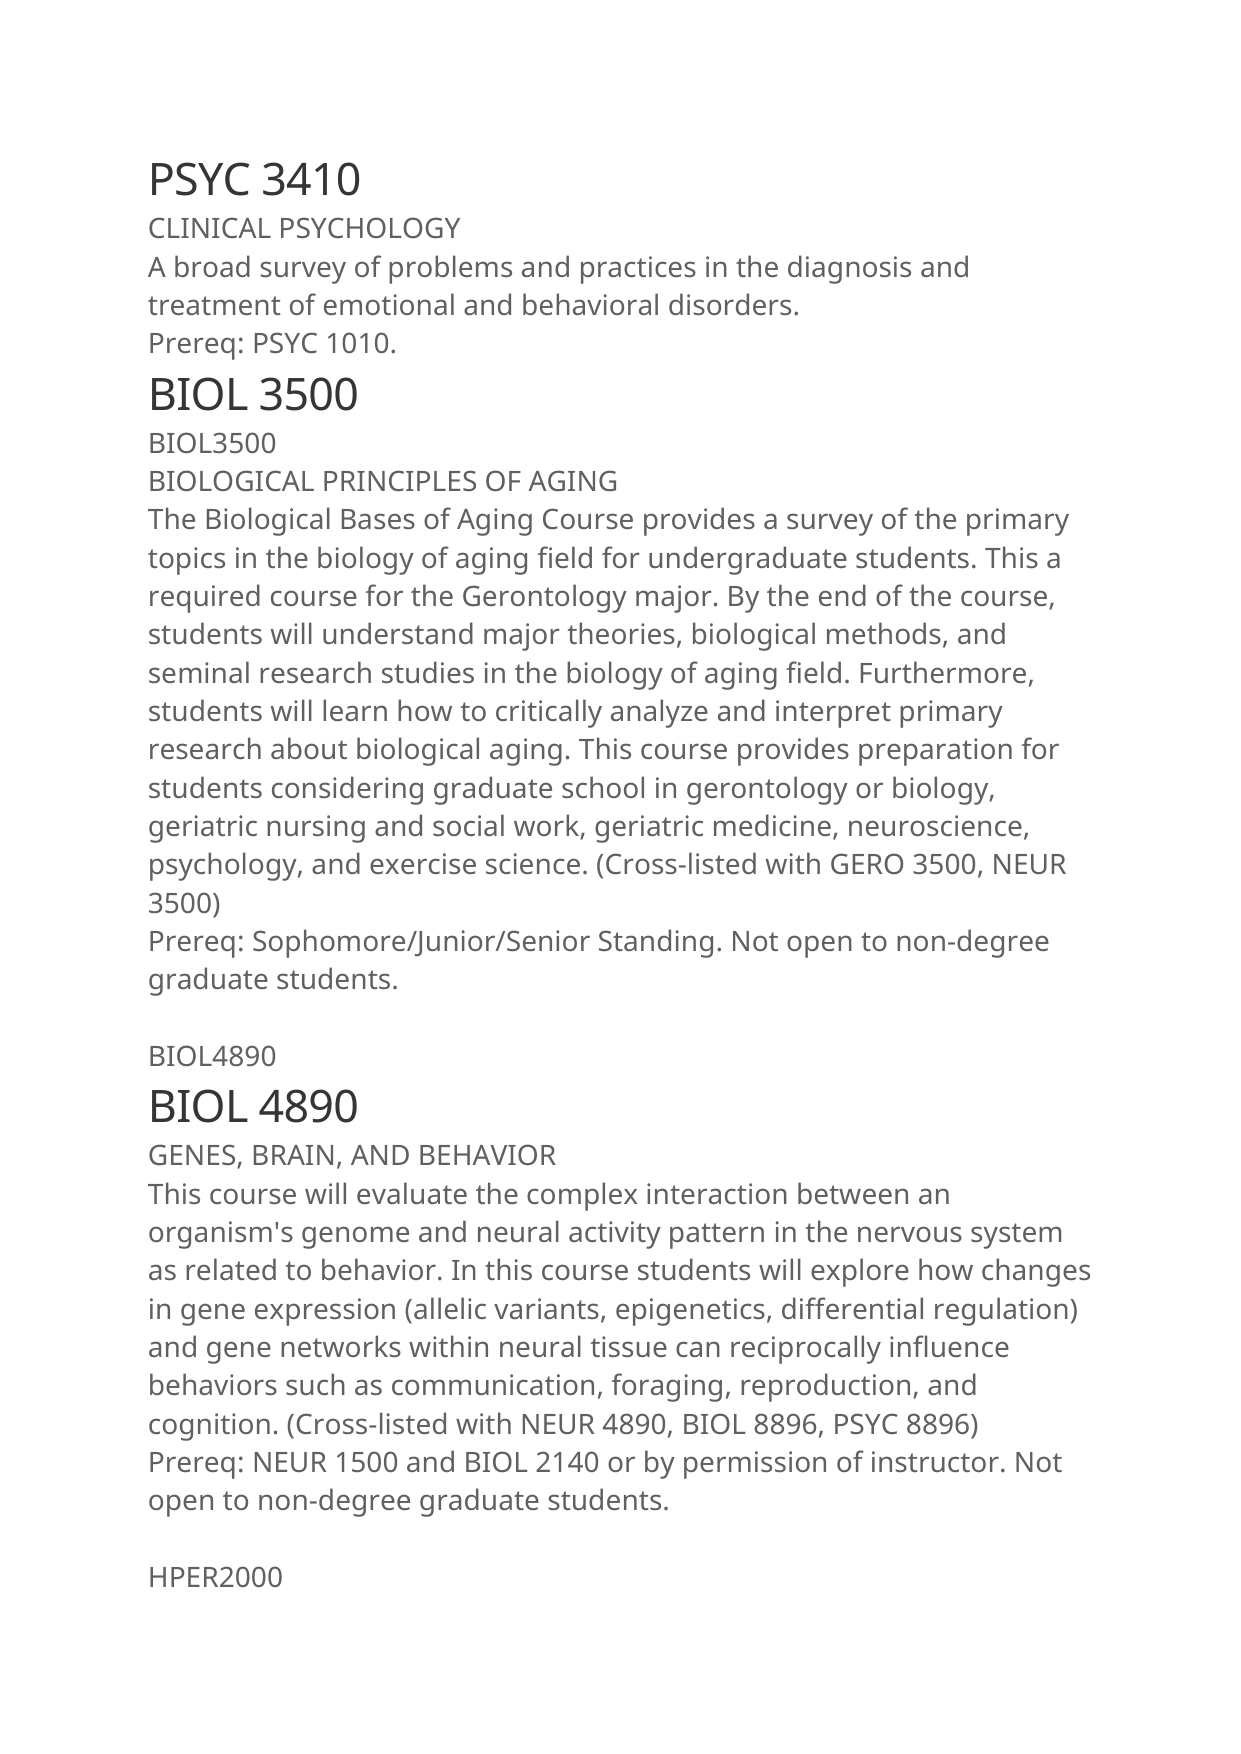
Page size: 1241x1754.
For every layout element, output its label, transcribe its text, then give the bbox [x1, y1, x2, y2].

text BIOL4890 [148, 1036, 1093, 1075]
text BIOLOGICAL PRINCIPLES OF AGING [148, 461, 1093, 500]
text A broad survey of problems and practices in the diagnosis and treatment of emotional and behavioral disorders. [148, 247, 1093, 324]
text Prereq: Sophomore/Junior/Senior Standing. Not open to non-degree graduate students. [148, 921, 1093, 998]
text The Biological Bases of Aging Course provides a survey of the primary topics in the biology of aging field for undergraduate students. This a required course for the Gerontology major. By the end of the course, students will understand major theories, biological methods, and seminal research studies in the biology of aging field. Furthermore, students will learn how to critically analyze and interpret primary research about biological aging. This course provides preparation for students considering graduate school in gerontology or biology, geriatric nursing and social work, geriatric medicine, neuroscience, psychology, and exercise science. (Cross-listed with GERO 3500, NEUR 3500) [148, 500, 1093, 921]
text BIOL 3500 [148, 362, 1093, 423]
text PSYC 3410 [148, 148, 1093, 209]
text This course will evaluate the complex interaction between an organism's genome and neural activity pattern in the nervous system as related to behavior. In this course students will explore how changes in gene expression (allelic variants, epigenetics, differential regulation) and gene networks within neural tissue can reciprocally influence behaviors such as communication, foraging, reproduction, and cognition. (Cross-listed with NEUR 4890, BIOL 8896, PSYC 8896) [148, 1174, 1093, 1442]
text Prereq: PSYC 1010. [148, 324, 1093, 362]
text Prereq: NEUR 1500 and BIOL 2140 or by permission of instructor. Not open to non-degree graduate students. [148, 1442, 1093, 1519]
text CLINICAL PSYCHOLOGY [148, 209, 1093, 247]
text BIOL 4890 [148, 1075, 1093, 1136]
text HPER2000 [148, 1557, 1093, 1596]
text GENES, BRAIN, AND BEHAVIOR [148, 1136, 1093, 1174]
text BIOL3500 [148, 423, 1093, 461]
